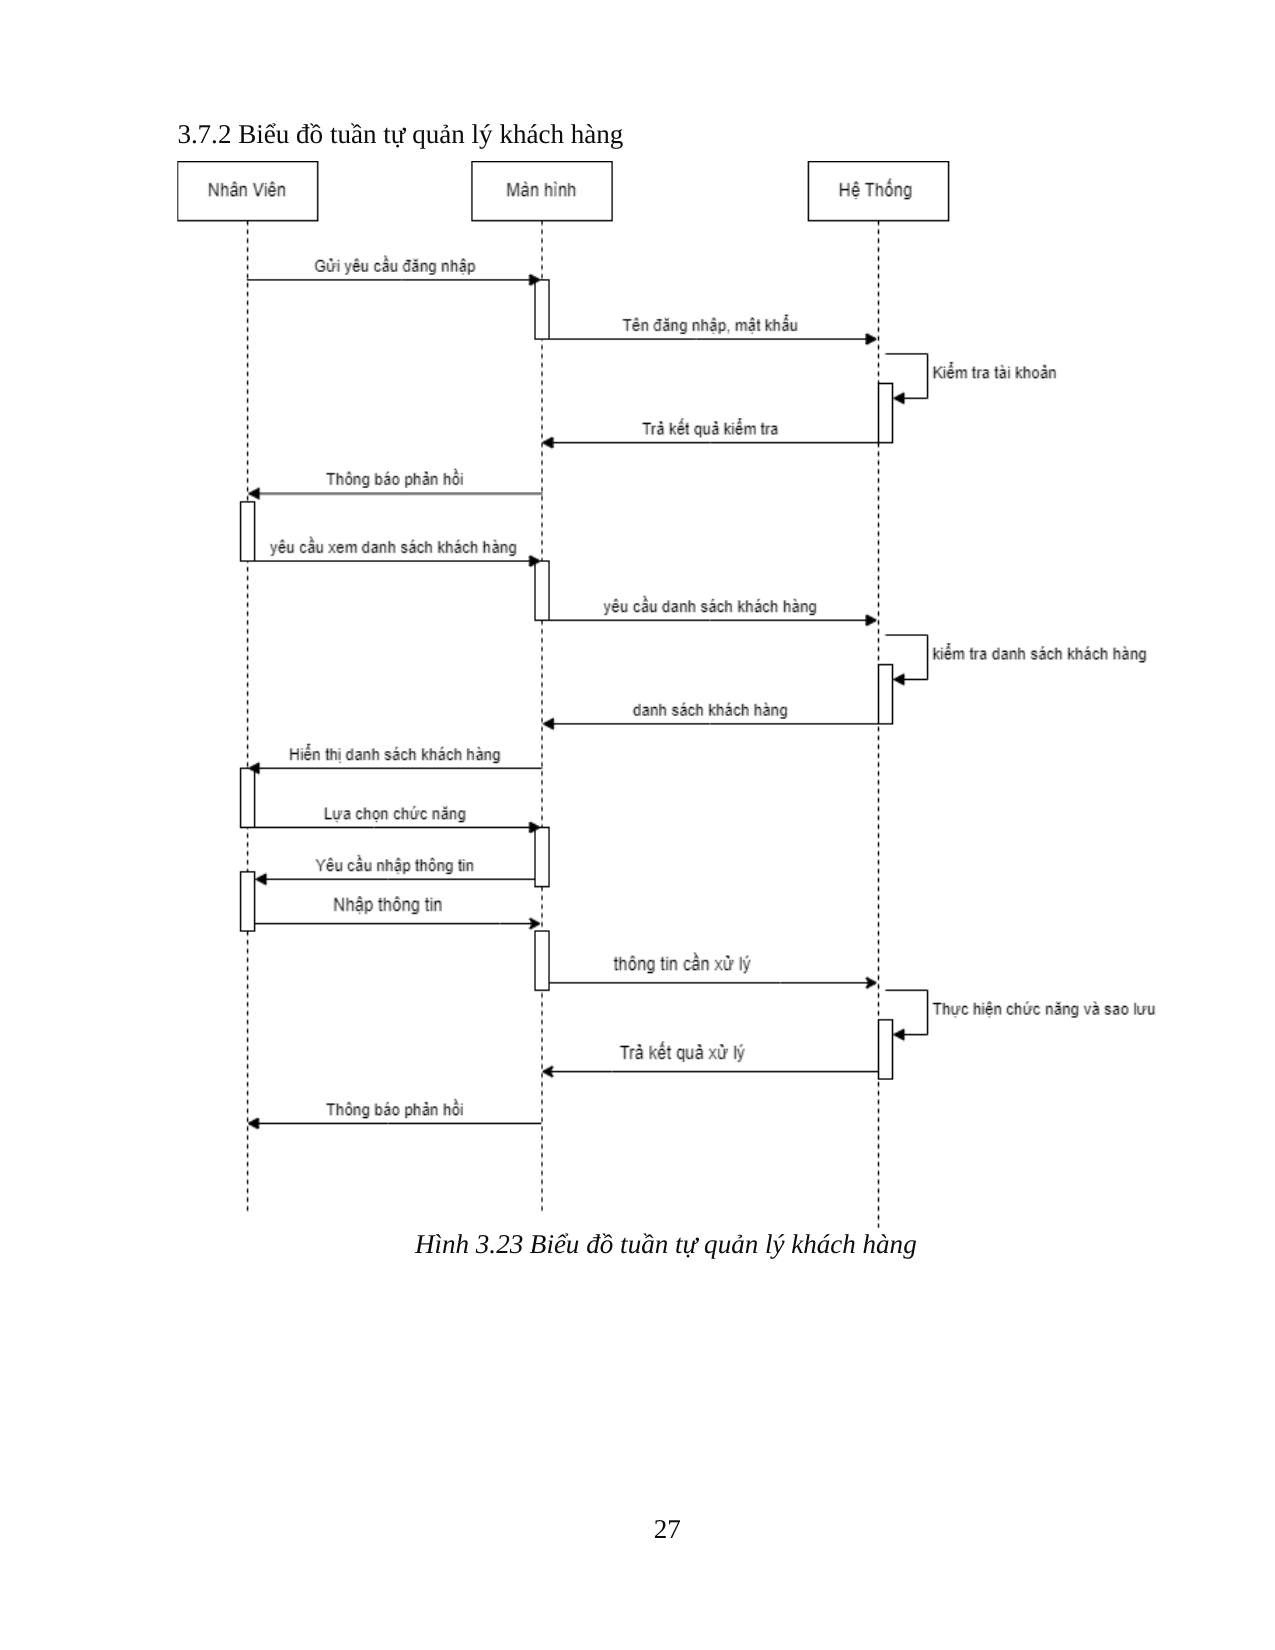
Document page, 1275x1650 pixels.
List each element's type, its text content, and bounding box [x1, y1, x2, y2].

picture [177, 161, 1157, 1228]
subtitle 3.7.2 Biểu đồ tuần tự quản lý khách hàng [177, 118, 1157, 149]
